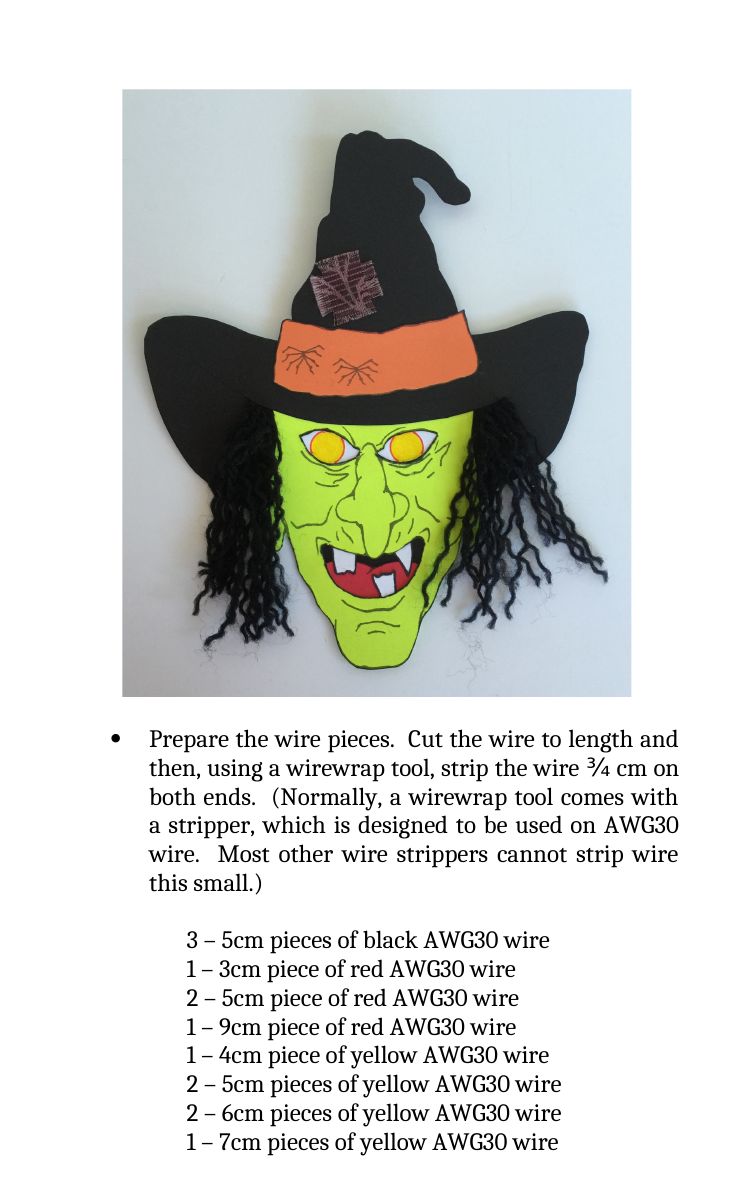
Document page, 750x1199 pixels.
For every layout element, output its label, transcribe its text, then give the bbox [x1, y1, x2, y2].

text 2 – 5cm piece of red AWG30 wire [186, 984, 679, 1012]
text 2 – 5cm pieces of yellow AWG30 wire [186, 1070, 679, 1099]
picture [122, 90, 632, 697]
text 3 – 5cm pieces of black AWG30 wire [186, 926, 679, 955]
text 2 – 6cm pieces of yellow AWG30 wire [186, 1099, 679, 1127]
text 1 – 4cm piece of yellow AWG30 wire [186, 1041, 679, 1070]
text 1 – 3cm piece of red AWG30 wire [186, 955, 679, 984]
list Prepare the wire pieces. Cut the wire to length and then, using a wirewrap tool, strip the wire cm on both ends. (Normally, a wirewrap tool comes with a stripper, which is designed to be used on AWG30 wire. Most other wire strippers cannot strip wire this small.) [111, 725, 679, 897]
text 1 – 9cm piece of red AWG30 wire [186, 1012, 679, 1041]
text 1 – 7cm pieces of yellow AWG30 wire [186, 1127, 679, 1156]
